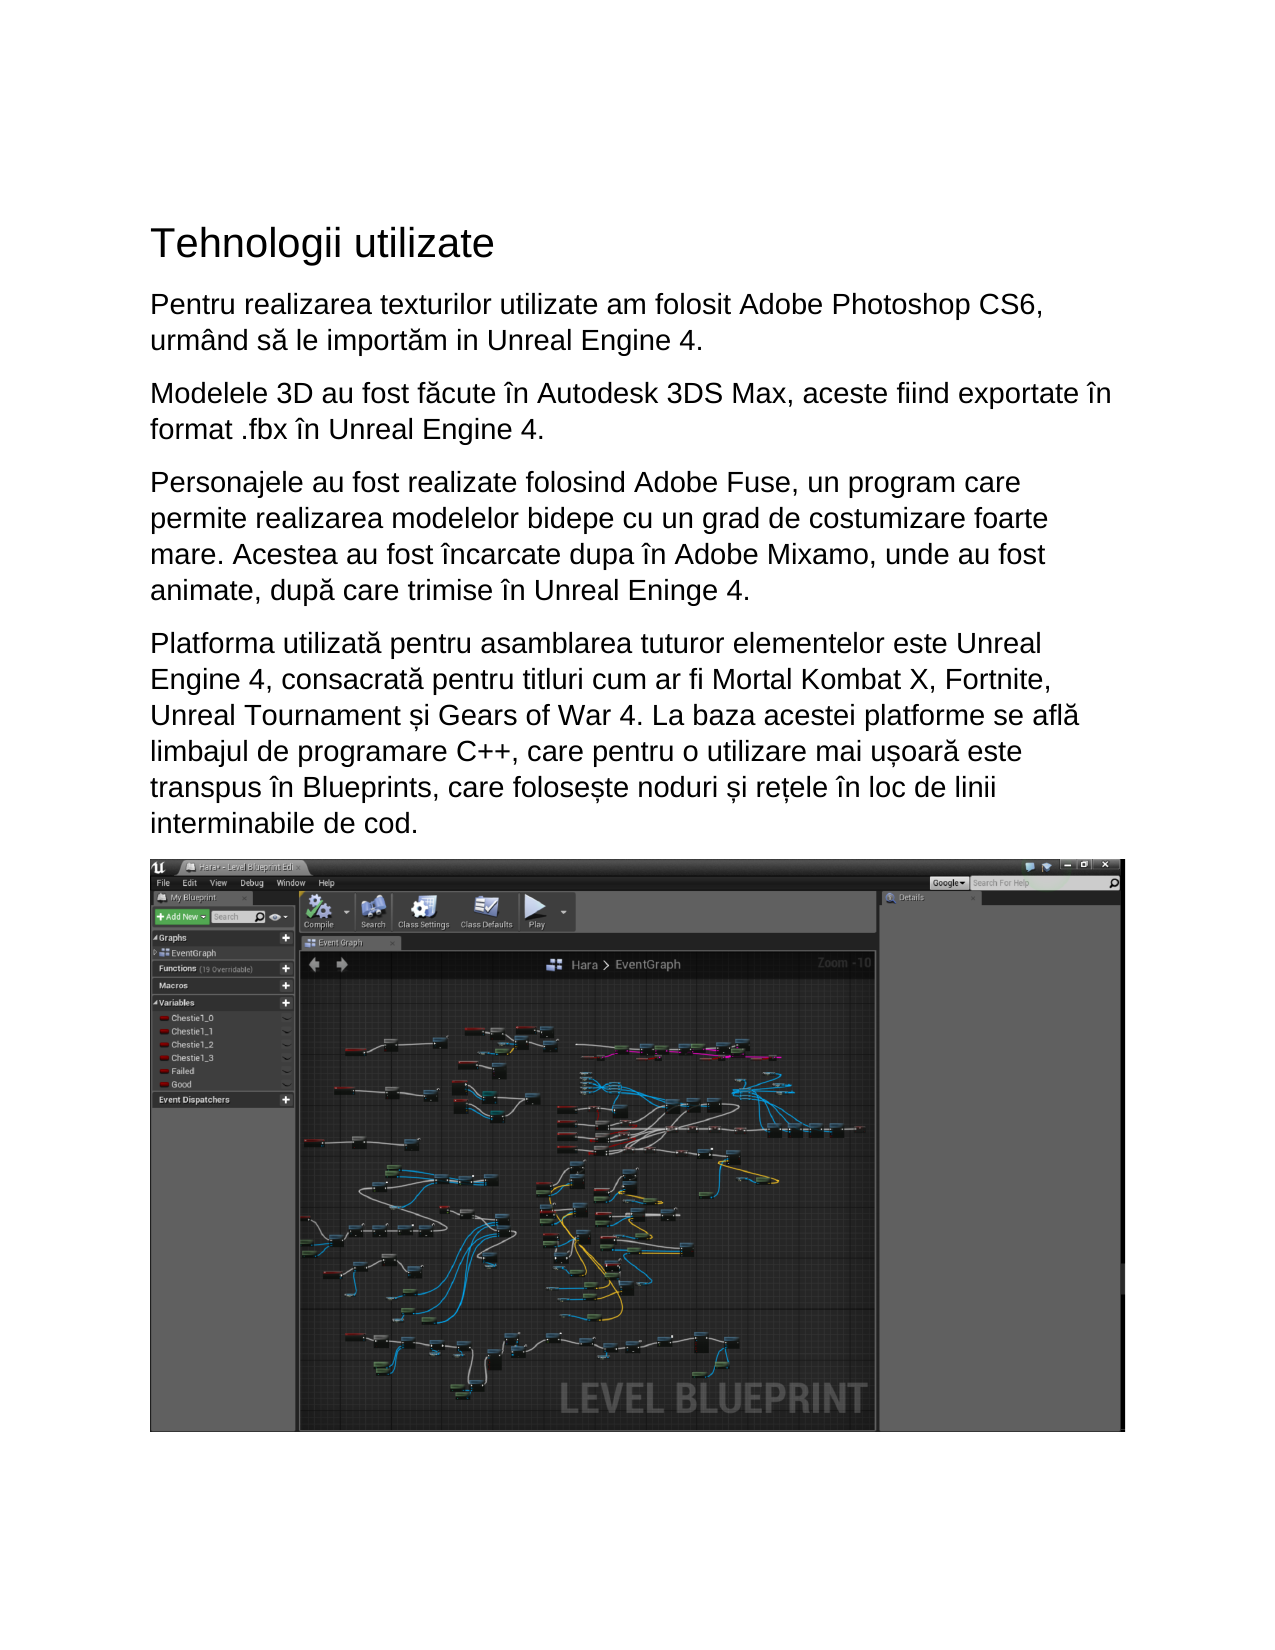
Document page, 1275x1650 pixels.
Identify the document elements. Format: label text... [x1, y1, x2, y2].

text Platforma utilizată pentru asamblarea tuturor elementelor este Unreal Engine 4, consacrată pentru titluri cum ar fi Mortal Kombat X, Fortnite, Unreal Tournament și Gears of War 4. La baza acestei platforme se află limbajul de programare C++, care pentru o utilizare mai ușoară este transpus în Blueprints, care folosește noduri și rețele în loc de linii interminabile de cod. [150, 626, 1125, 840]
text Pentru realizarea texturilor utilizate am folosit Adobe Photoshop CS6, urmând să le importăm in Unreal Engine 4. [150, 287, 1125, 356]
text Modelele 3D au fost făcute în Autodesk 3DS Max, aceste fiind exportate în format .fbx în Unreal Engine 4. [150, 376, 1125, 445]
text Tehnologii utilizate [150, 218, 1125, 266]
picture [150, 859, 1125, 1432]
text Personajele au fost realizate folosind Adobe Fuse, un program care permite realizarea modelelor bidepe cu un grad de costumizare foarte mare. Acestea au fost încarcate dupa în Adobe Mixamo, unde au fost animate, după care trimise în Unreal Eninge 4. [150, 464, 1125, 607]
